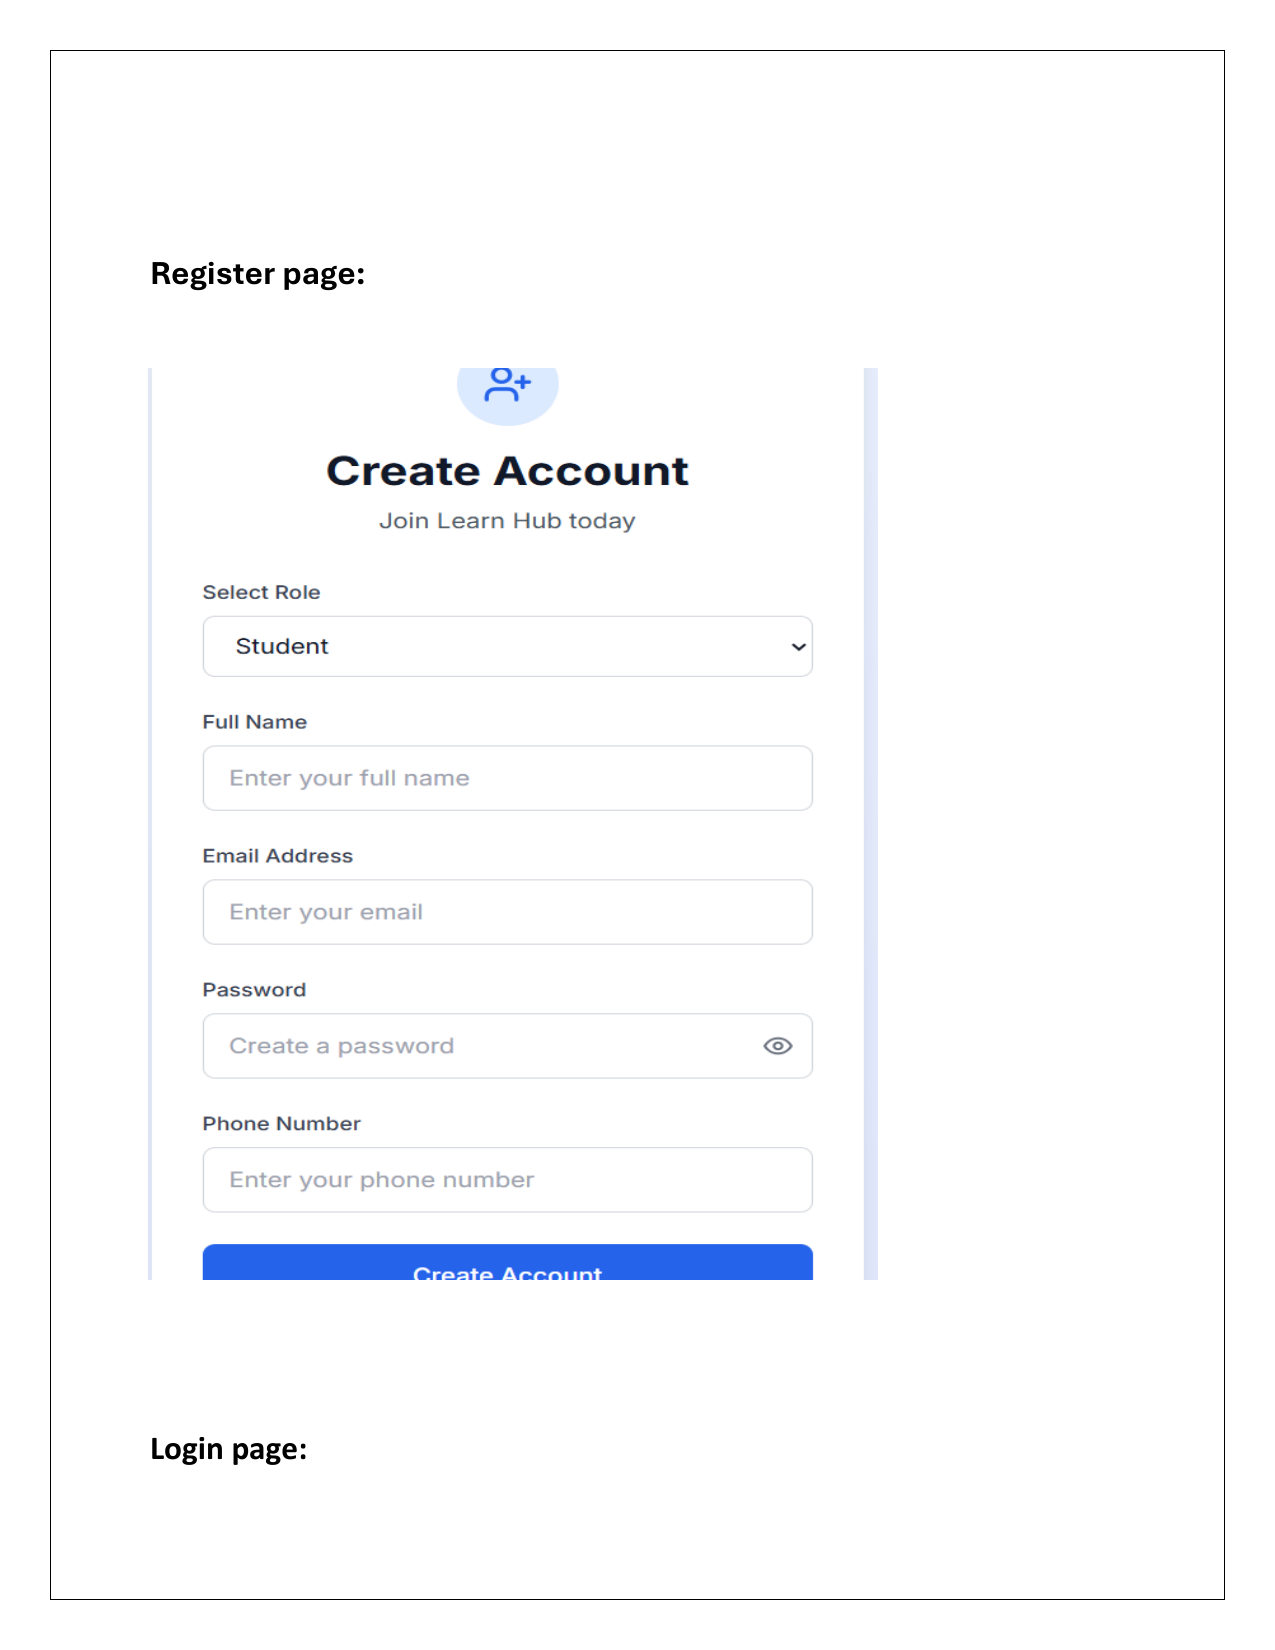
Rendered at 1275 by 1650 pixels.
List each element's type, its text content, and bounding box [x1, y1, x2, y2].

text Register page: [150, 253, 1127, 294]
picture [147, 368, 878, 1280]
text Login page: [150, 1427, 1127, 1468]
